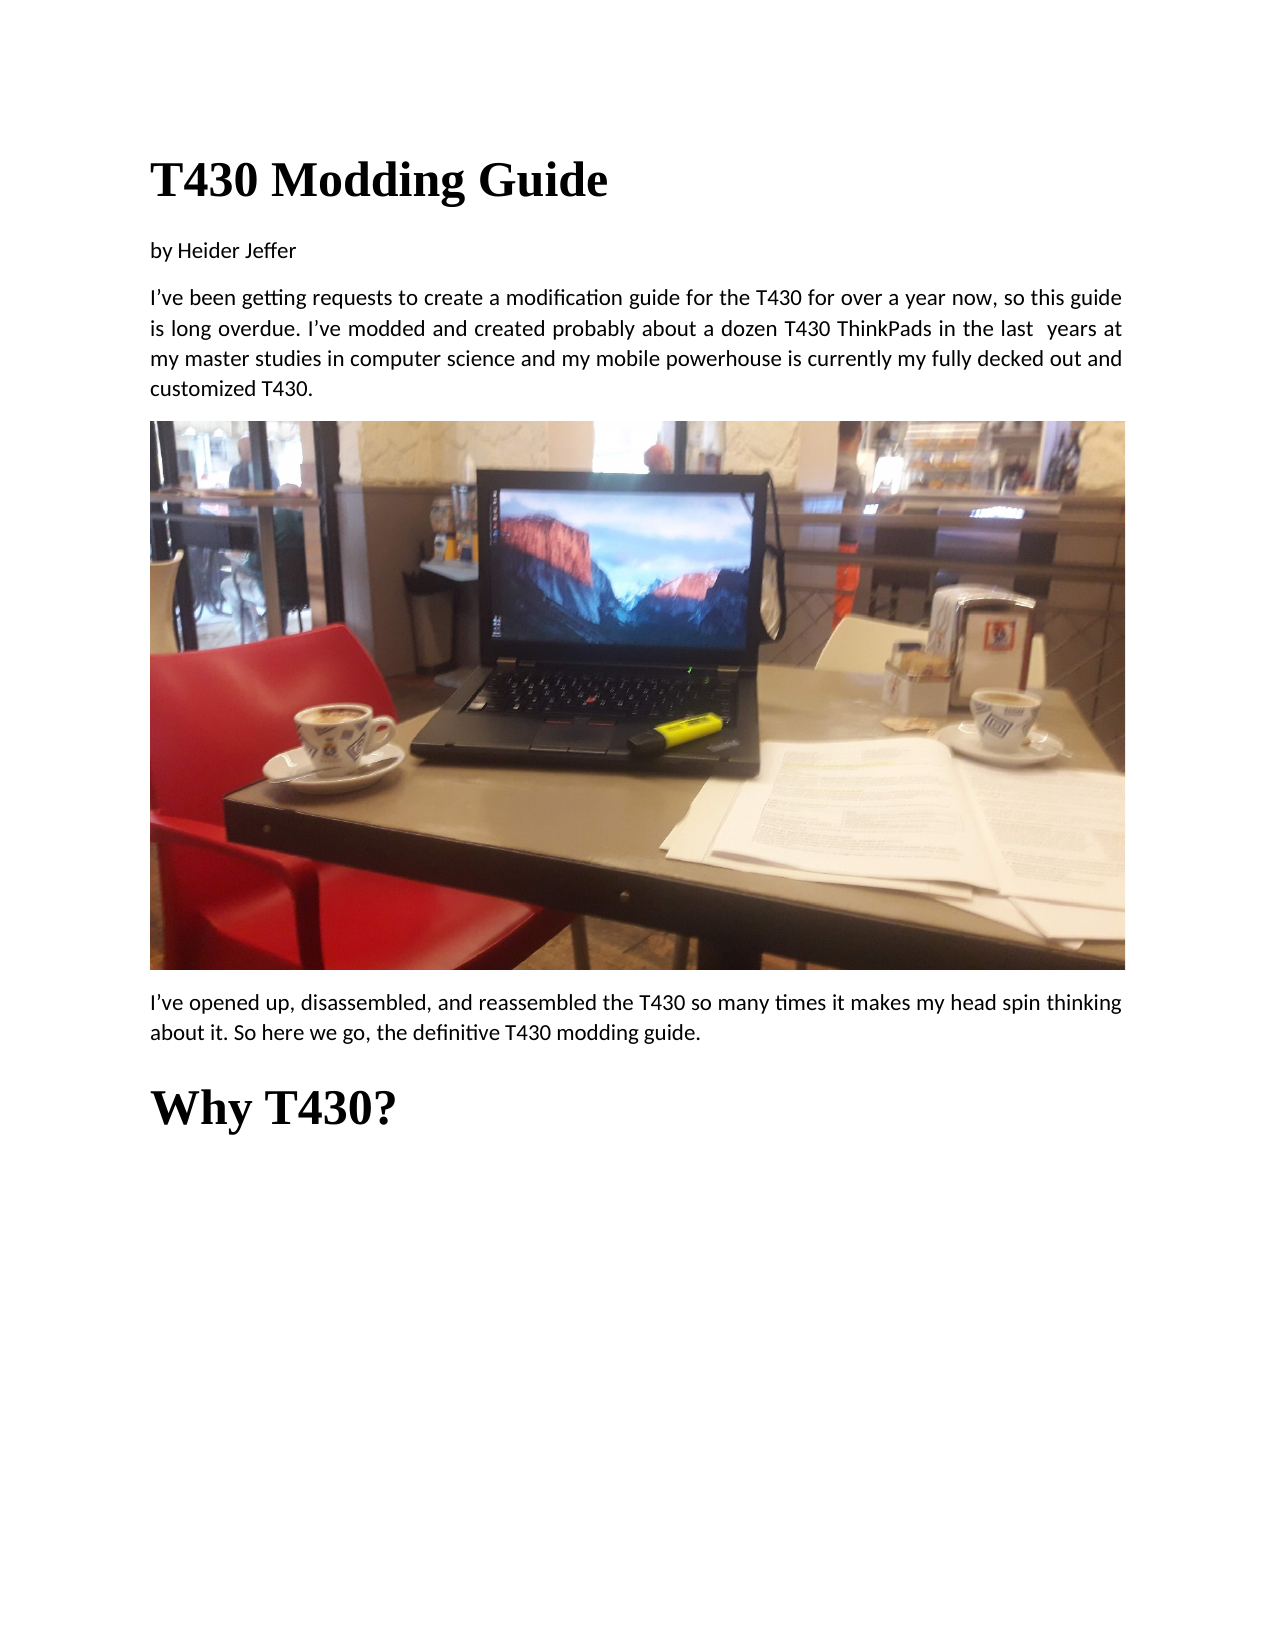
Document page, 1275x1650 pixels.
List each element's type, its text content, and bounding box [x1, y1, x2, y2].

subtitle Why T430? [150, 1078, 1125, 1135]
subtitle T430 Modding Guide [150, 150, 1125, 207]
text I’ve been getting requests to create a modification guide for the T430 for over a year now, so this guide is long overdue. I’ve modded and created probably about a dozen T430 ThinkPads in the last years at my master studies in computer science and my mobile powerhouse is currently my fully decked out and customized T430. [150, 283, 1125, 402]
picture [150, 421, 1125, 970]
text I’ve opened up, disassembled, and reassembled the T430 so many times it makes my head spin thinking about it. So here we go, the definitive T430 modding guide. [150, 988, 1125, 1047]
text by Heider Jeffer [150, 237, 1125, 265]
